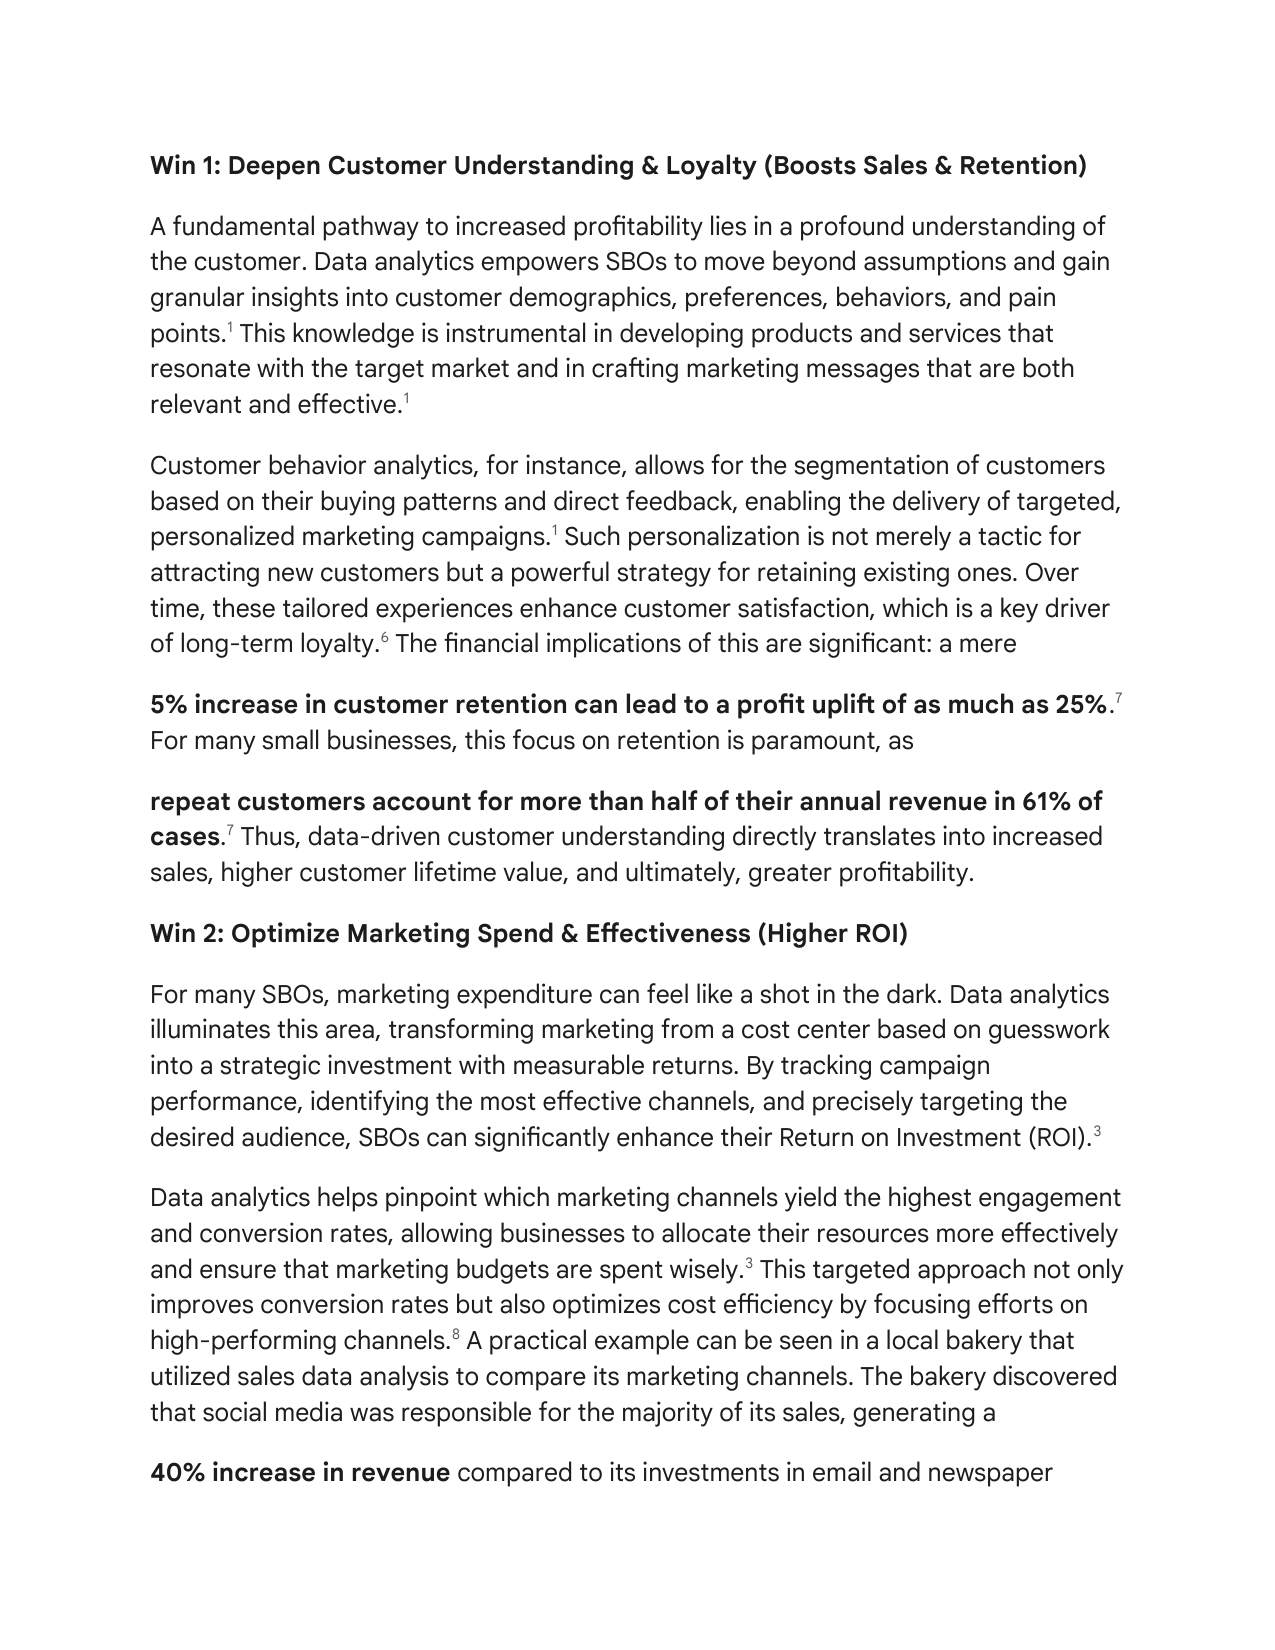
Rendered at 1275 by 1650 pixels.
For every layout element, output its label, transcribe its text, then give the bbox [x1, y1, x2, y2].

text A fundamental pathway to increased profitability lies in a profound understanding of the customer. Data analytics empowers SBOs to move beyond assumptions and gain granular insights into customer demographics, preferences, behaviors, and pain points.1 This knowledge is instrumental in developing products and services that resonate with the target market and in crafting marketing messages that are both relevant and effective.1 [150, 211, 1125, 421]
text repeat customers account for more than half of their annual revenue in 61% of cases.7 Thus, data-driven customer understanding directly translates into increased sales, higher customer lifetime value, and ultimately, greater profitability. [150, 786, 1125, 889]
text Data analytics helps pinpoint which marketing channels yield the highest engagement and conversion rates, allowing businesses to allocate their resources more effectively and ensure that marketing budgets are spent wisely.3 This targeted approach not only improves conversion rates but also optimizes cost efficiency by focusing efforts on high-performing channels.8 A practical example can be seen in a local bakery that utilized sales data analysis to compare its marketing channels. The bakery discovered that social media was responsible for the majority of its sales, generating a [150, 1182, 1125, 1428]
text Win 2: Optimize Marketing Spend & Effectiveness (Higher ROI) [150, 918, 1125, 949]
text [150, 1458, 1125, 1489]
text Customer behavior analytics, for instance, allows for the segmentation of customers based on their buying patterns and direct feedback, enabling the delivery of targeted, personalized marketing campaigns.1 Such personalization is not merely a tactic for attracting new customers but a powerful strategy for retaining existing ones. Over time, these tailored experiences enhance customer satisfaction, which is a key driver of long-term loyalty.6 The financial implications of this are significant: a mere [150, 450, 1125, 660]
text For many SBOs, marketing expenditure can feel like a shot in the dark. Data analytics illuminates this area, transforming marketing from a cost center based on guesswork into a strategic investment with measurable returns. By tracking campaign performance, identifying the most effective channels, and precisely targeting the desired audience, SBOs can significantly enhance their Return on Investment (ROI).3 [150, 979, 1125, 1153]
text Win 1: Deepen Customer Understanding & Loyalty (Boosts Sales & Retention) [150, 150, 1125, 181]
text 5% increase in customer retention can lead to a profit uplift of as much as 25%.7 For many small businesses, this focus on retention is paramount, as [150, 689, 1125, 757]
